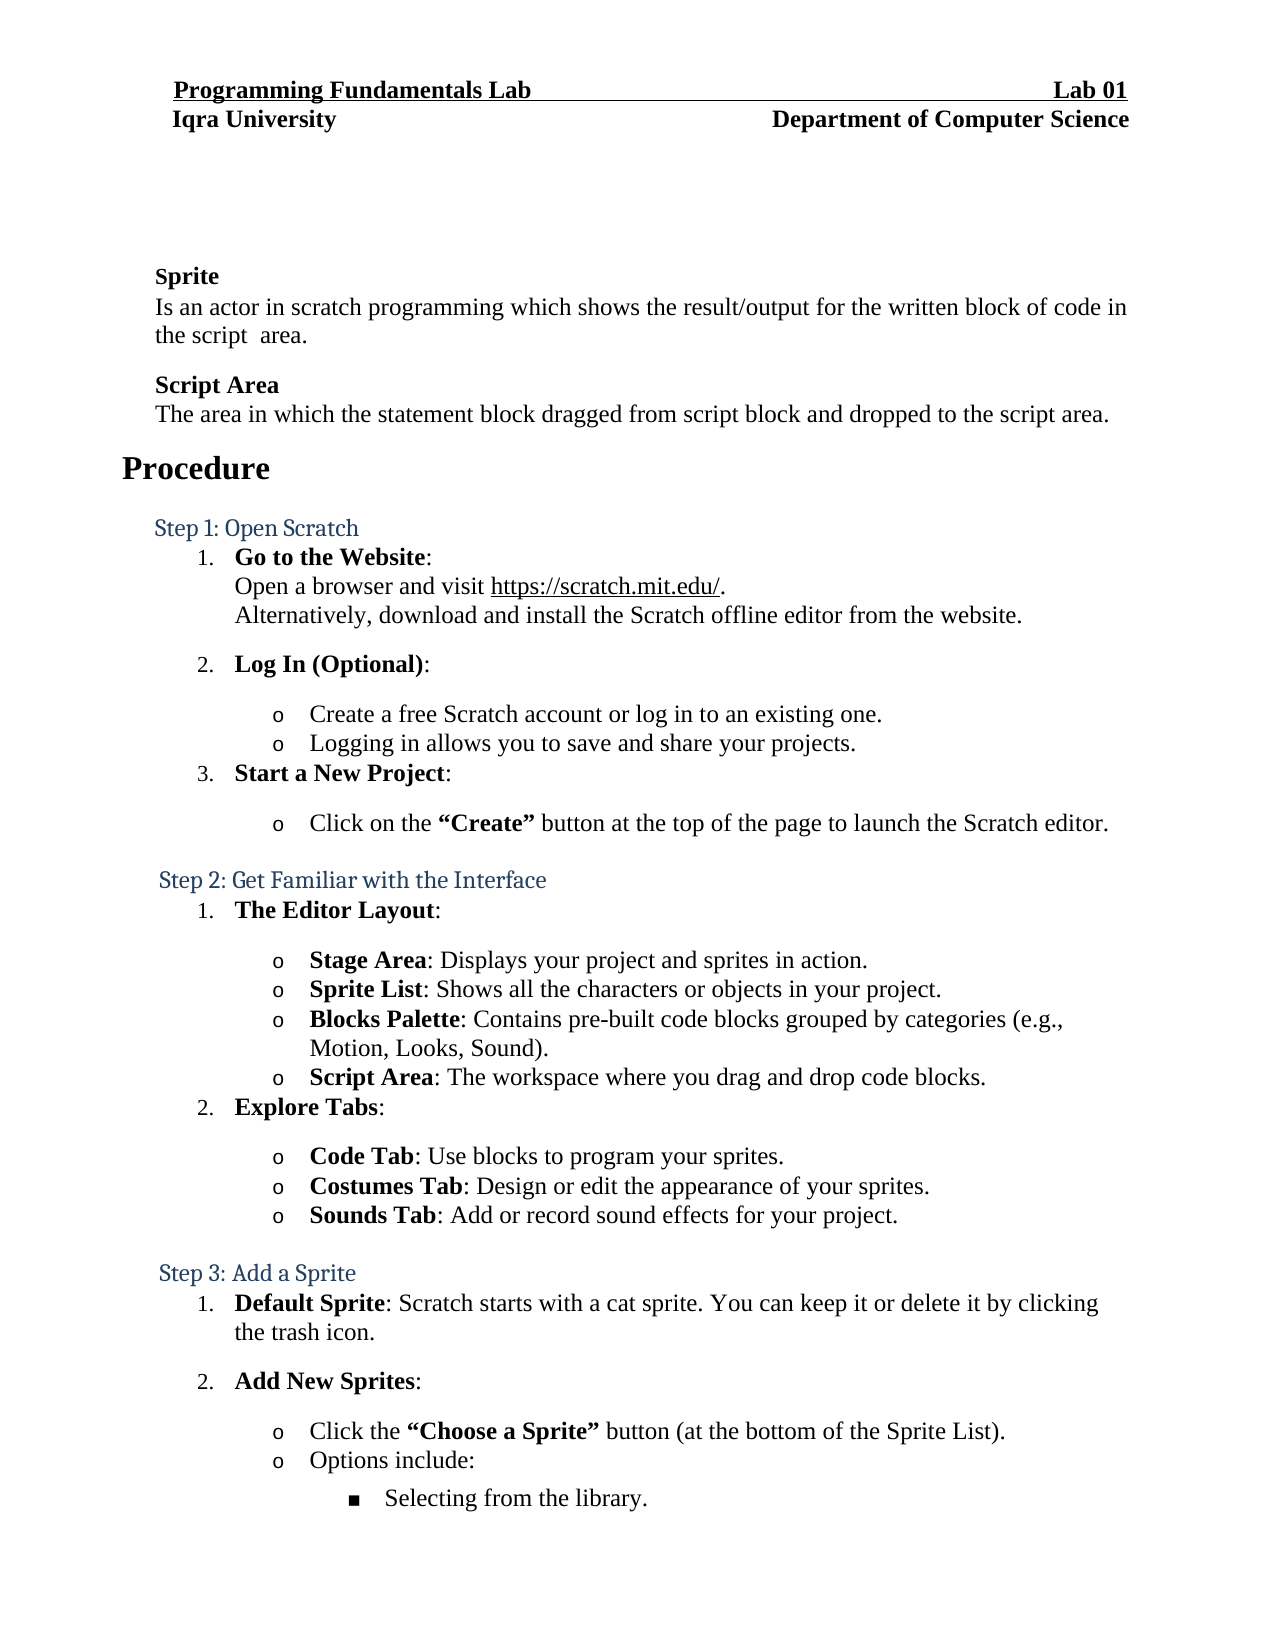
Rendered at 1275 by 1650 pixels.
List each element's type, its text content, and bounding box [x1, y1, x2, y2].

list Explore Tabs: [197, 1092, 1134, 1121]
text The area in which the statement block dragged from script block and dropped to the script area. [155, 399, 1134, 428]
text Script Area [155, 370, 1134, 399]
list Logging in allows you to save and share your projects. [272, 728, 1134, 758]
list Stage Area: Displays your project and sprites in action. [272, 945, 1134, 974]
list Costumes Tab: Design or edit the appearance of your sprites. [272, 1171, 1134, 1201]
list Selecting from the library. [347, 1475, 1134, 1518]
list Sounds Tab: Add or record sound effects for your project. [272, 1201, 1134, 1230]
list The Editor Layout: [197, 895, 1134, 924]
text Sprite [155, 261, 1134, 290]
text Is an actor in scratch programming which shows the result/output for the written block of code in the script area. [155, 292, 1134, 349]
list Sprite List: Shows all the characters or objects in your project. [272, 974, 1134, 1004]
list Start a New Project: [197, 758, 1134, 787]
list Add New Sprites: [197, 1366, 1134, 1395]
list Click the “Choose a Sprite” button (at the bottom of the Sprite List). [272, 1416, 1134, 1446]
list Log In (Optional): [197, 649, 1134, 678]
subtitle Procedure [122, 449, 1144, 487]
list Go to the Website: Open a browser and visit https://scratch.mit.edu/. Alternatively, download and install the Scratch offline editor from the website. [197, 542, 1134, 628]
list Code Tab: Use blocks to program your sprites. [272, 1141, 1134, 1171]
list Default Sprite: Scratch starts with a cat sprite. You can keep it or delete it by clicking the trash icon. [197, 1288, 1134, 1346]
list Create a free Scratch account or log in to an existing one. [272, 699, 1134, 728]
list Options include: [272, 1446, 1134, 1475]
list Click on the “Create” button at the top of the page to launch the Scratch editor. [272, 808, 1134, 837]
list Script Area: The workspace where you drag and drop code blocks. [272, 1062, 1134, 1092]
list Blocks Palette: Contains pre-built code blocks grouped by categories (e.g., Motion, Looks, Sound). [272, 1004, 1134, 1062]
